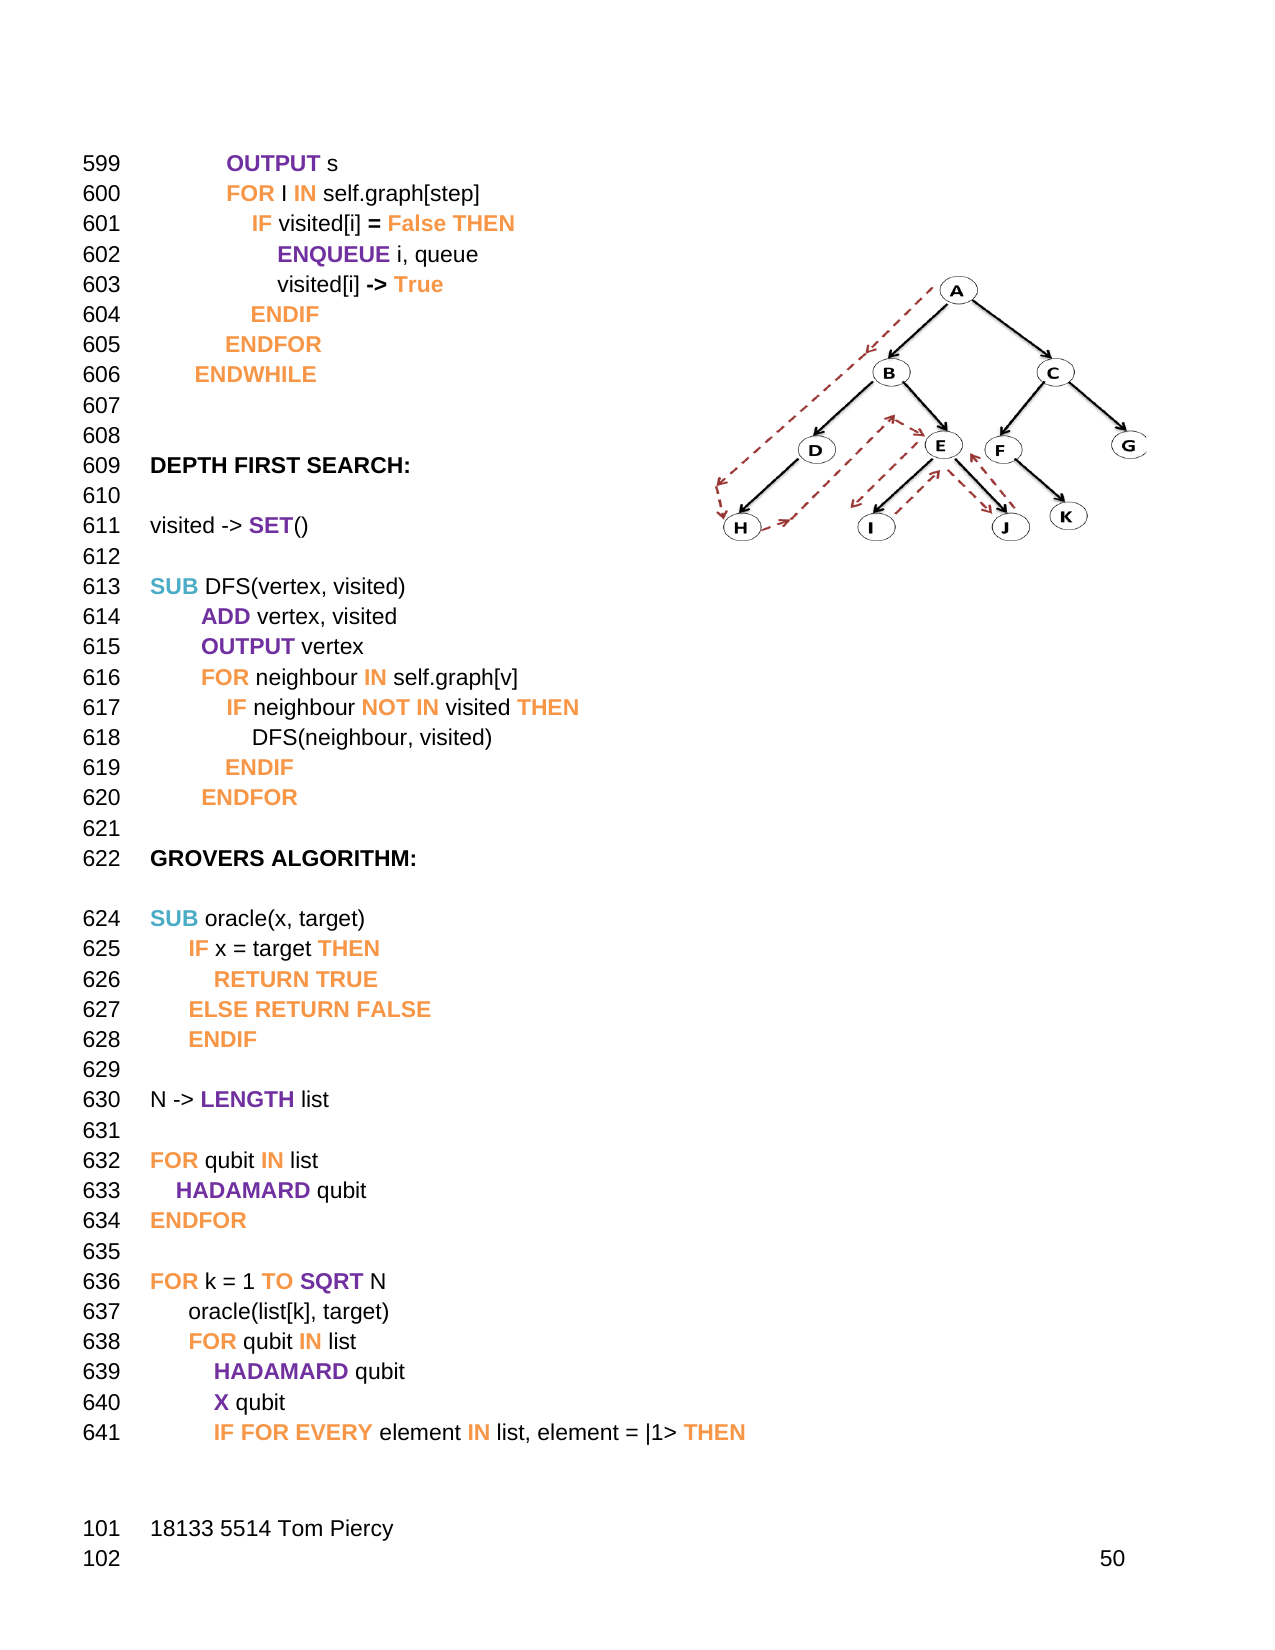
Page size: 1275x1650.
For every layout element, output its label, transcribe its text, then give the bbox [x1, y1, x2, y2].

picture [703, 273, 1147, 546]
text oracle(list[k], target) [150, 1298, 1125, 1324]
text HADAMARD qubit X qubit IF FOR EVERY element IN list, element = |1> THEN [150, 1358, 1125, 1445]
text ENQUEUE i, queue [150, 241, 1125, 267]
text visited -> SET() [150, 512, 703, 539]
text RETURN TRUE [150, 966, 1125, 992]
text ENDIF [150, 754, 1125, 781]
text ENDFOR [150, 1207, 1125, 1234]
text ADD vertex, visited [150, 603, 1125, 629]
text GROVERS ALGORITHM: [150, 845, 1125, 901]
text FOR qubit IN list [150, 1147, 1125, 1173]
text ENDFOR [150, 331, 703, 358]
text IF visited[i] = False THEN [150, 210, 1125, 237]
text IF neighbour NOT IN visited THEN [150, 694, 1125, 720]
text OUTPUT s [150, 150, 1125, 176]
text ENDIF [150, 301, 703, 327]
text ENDWHILE [150, 361, 703, 388]
text HADAMARD qubit [150, 1177, 1125, 1203]
text DEPTH FIRST SEARCH: [150, 452, 703, 478]
text SUB oracle(x, target) IF x = target THEN [150, 905, 1125, 962]
text FOR neighbour IN self.graph[v] [150, 663, 1125, 690]
text FOR k = 1 TO SQRT N [150, 1268, 1125, 1294]
text visited[i] -> True [150, 271, 1125, 297]
text FOR I IN self.graph[step] [150, 180, 1125, 207]
text DFS(neighbour, visited) [150, 724, 1125, 750]
text N -> LENGTH list [150, 1086, 1125, 1113]
text FOR qubit IN list [150, 1328, 1125, 1354]
text ELSE RETURN FALSE [150, 996, 1125, 1022]
text ENDIF [150, 1026, 1125, 1052]
text ENDFOR [150, 784, 1125, 811]
text SUB DFS(vertex, visited) [150, 573, 1125, 599]
text OUTPUT vertex [150, 633, 1125, 660]
